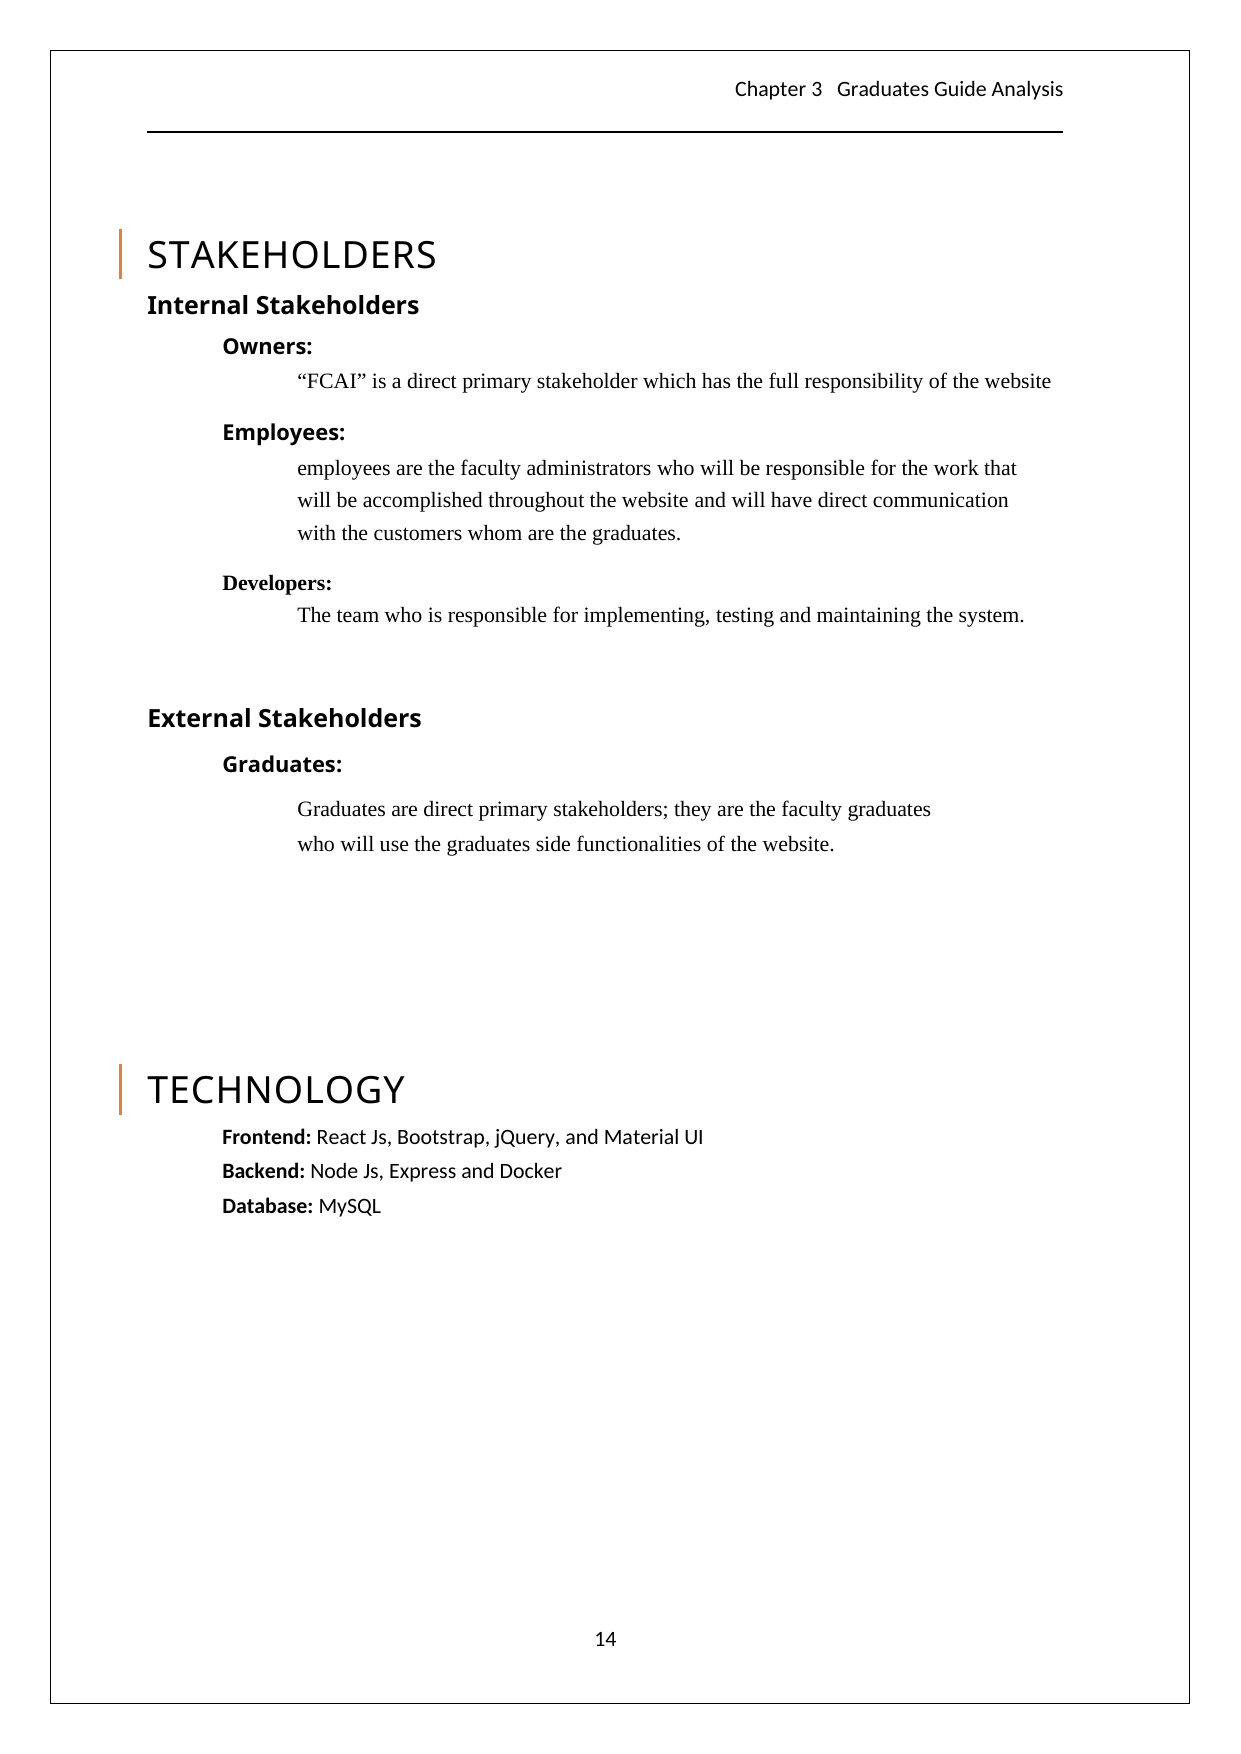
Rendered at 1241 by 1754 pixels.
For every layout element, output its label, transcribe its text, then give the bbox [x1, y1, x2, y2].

text Developers: The team who is responsible for implementing, testing and maintaining the system. [147, 569, 1063, 627]
subtitle stakeholders [119, 228, 1063, 279]
text Frontend: React Js, Bootstrap, jQuery, and Material UI Backend: Node Js, Express and Docker Database: MySQL [147, 1123, 1063, 1219]
text Employees: employees are the faculty administrators who will be responsible for the work that will be accomplished throughout the website and will have direct communication with the customers whom are the graduates. [147, 417, 1063, 545]
text Internal Stakeholders Owners: “FCAI” is a direct primary stakeholder which has the full responsibility of the website [147, 288, 1063, 393]
subtitle Technology [122, 1064, 1063, 1115]
text External Stakeholders Graduates: Graduates are direct primary stakeholders; they are the faculty graduates who will use the graduates side functionalities of the website. [147, 701, 1063, 856]
